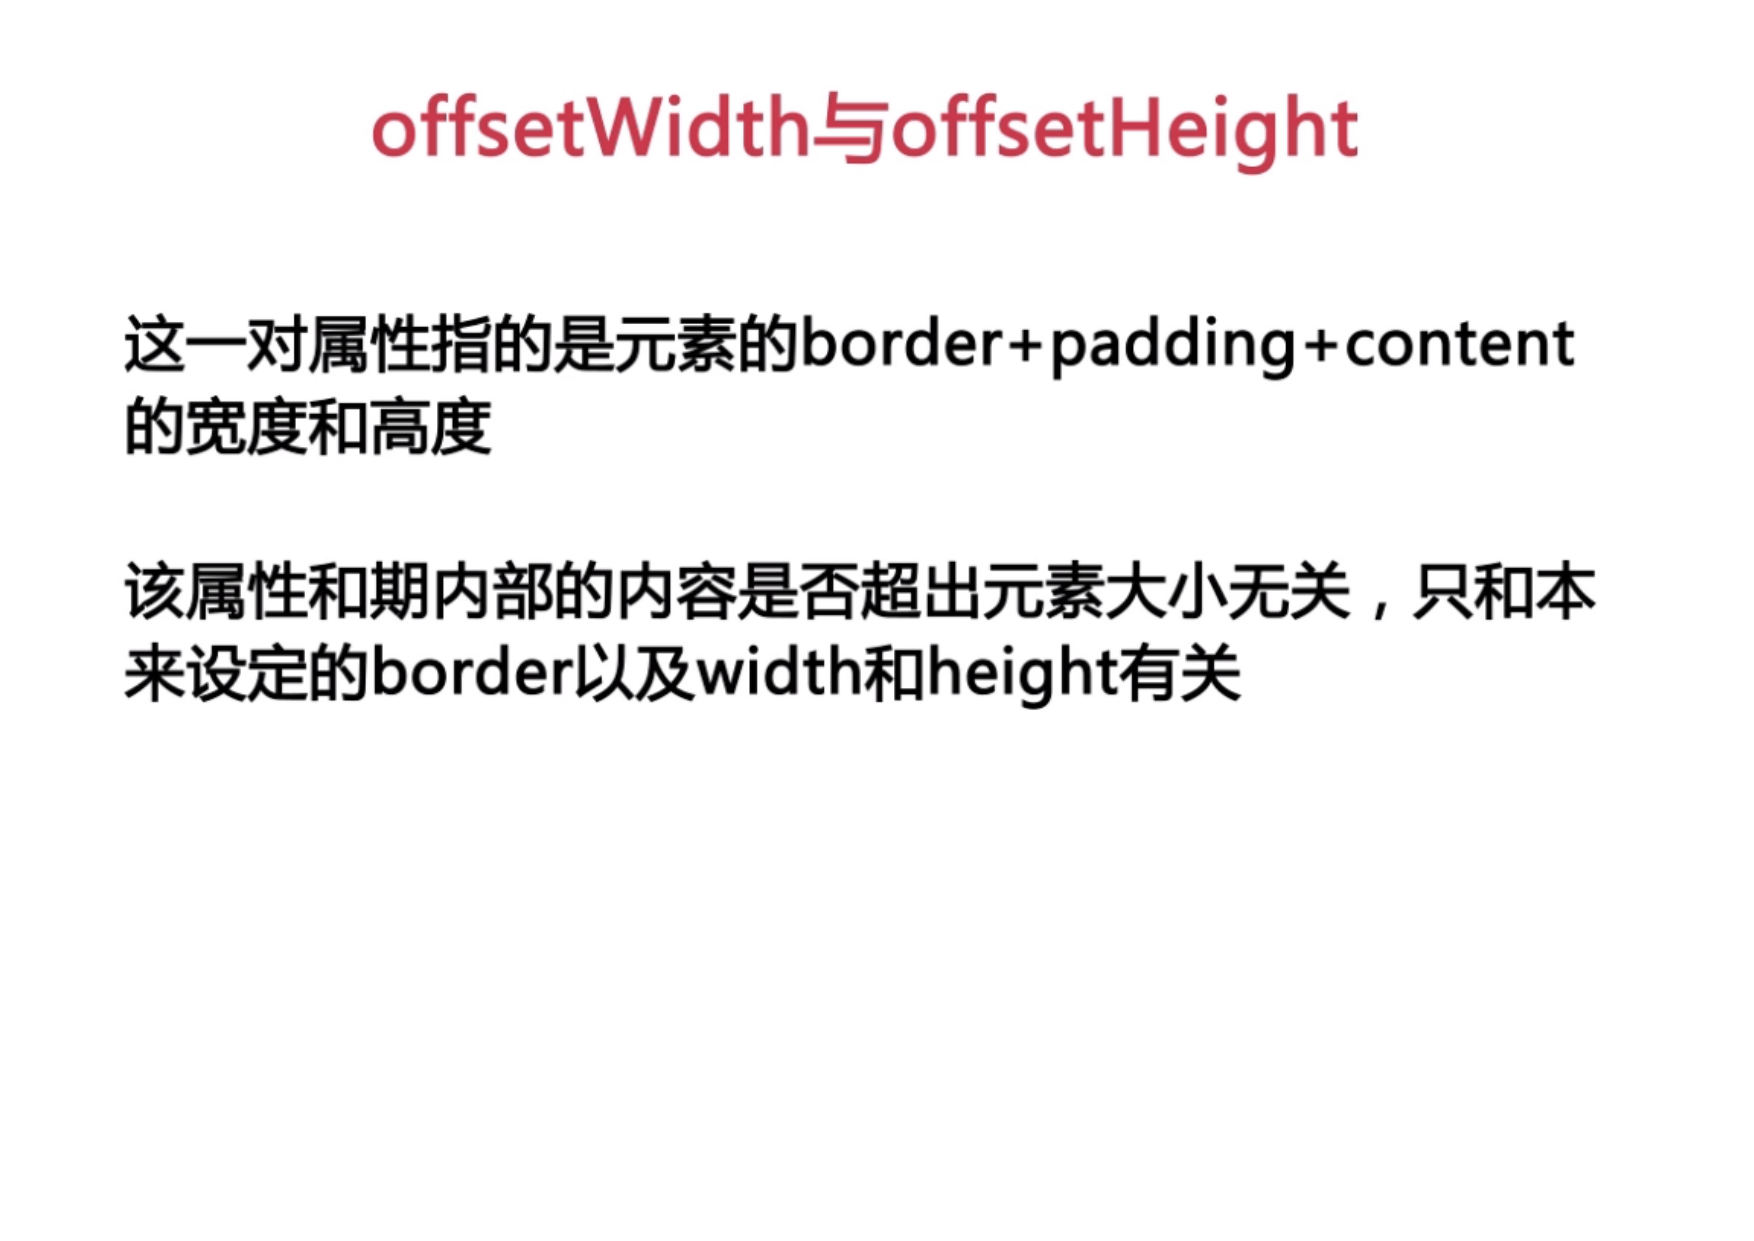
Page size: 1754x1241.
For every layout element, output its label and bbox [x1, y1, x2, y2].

picture [75, 83, 1679, 774]
